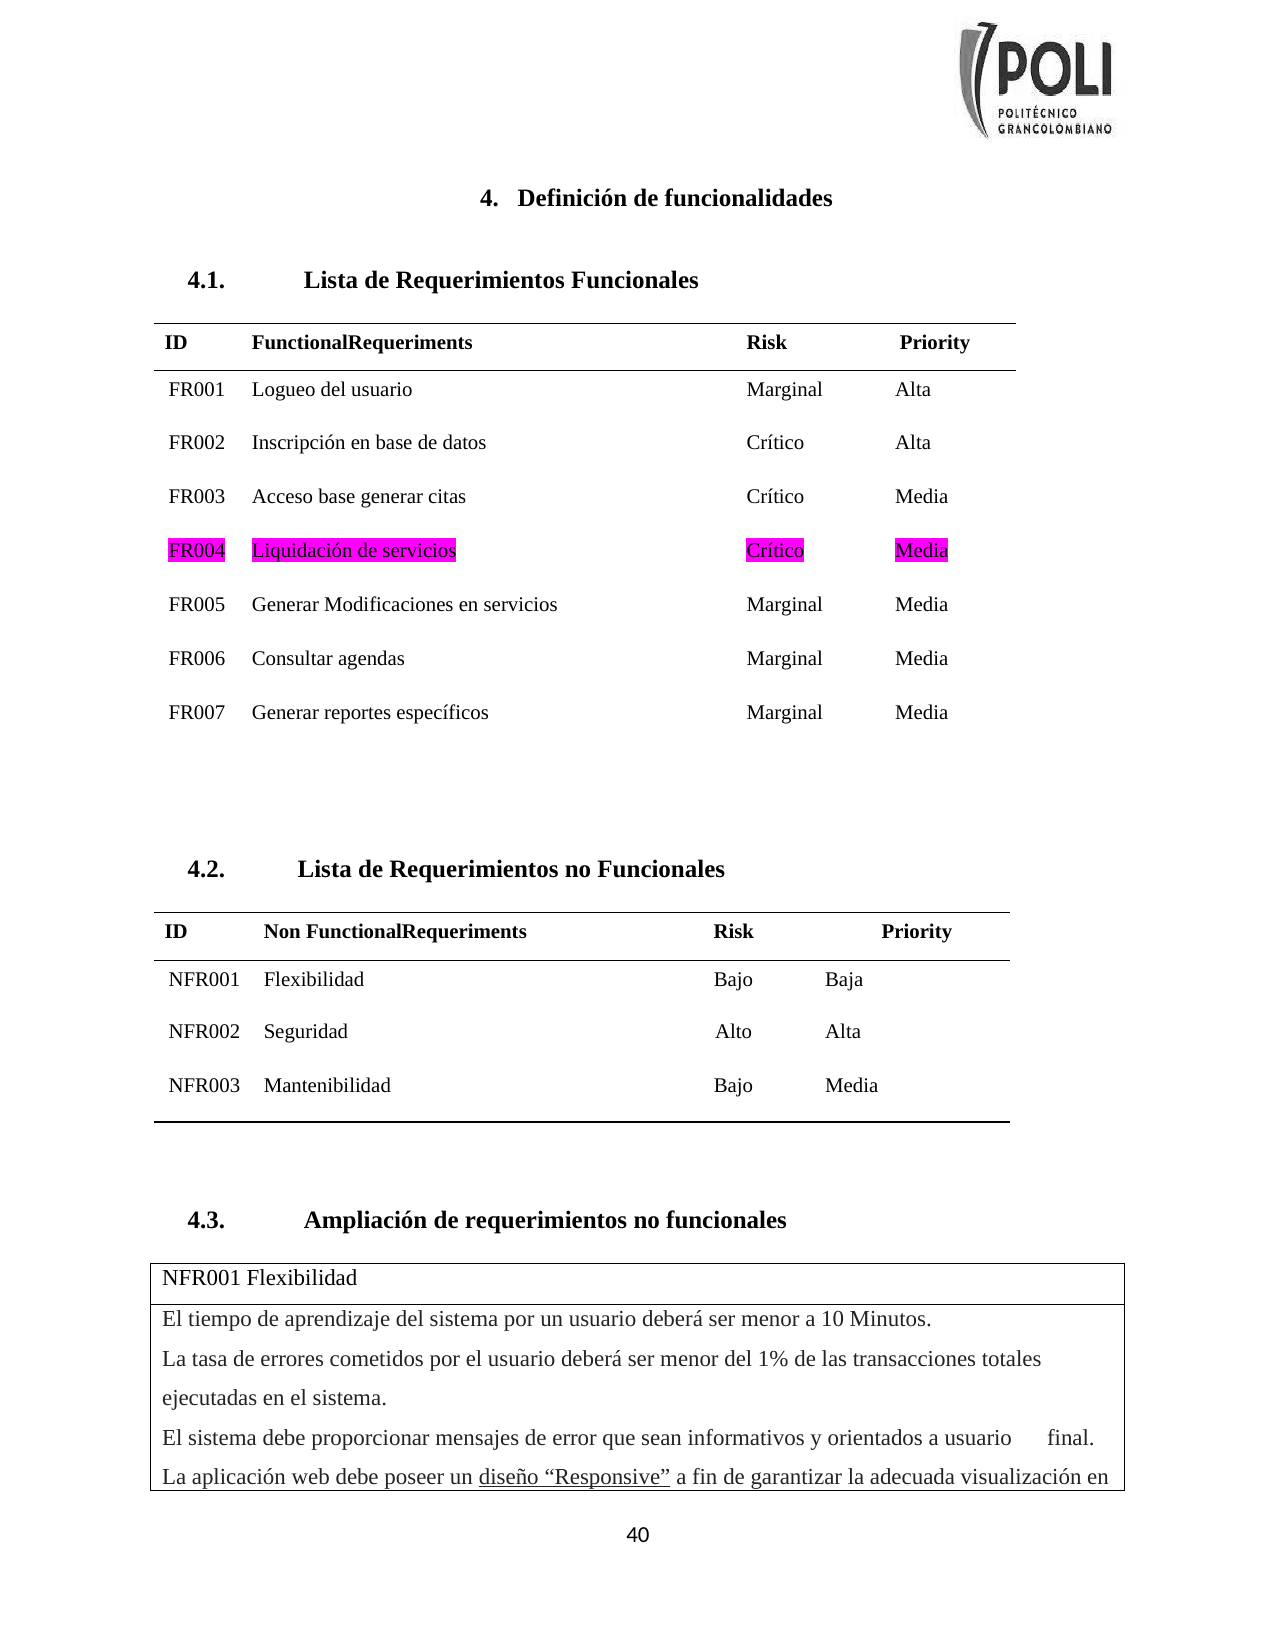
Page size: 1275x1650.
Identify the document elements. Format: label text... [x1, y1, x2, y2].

table_cell Consultar agendas [241, 640, 736, 694]
table_cell Alta [814, 1014, 1009, 1067]
table_cell NFR001 [154, 961, 253, 1013]
table_cell FR006 [154, 640, 241, 694]
subtitle Lista de Requerimientos no Funcionales [187, 854, 1125, 883]
table_header FunctionalRequeriments [241, 324, 736, 370]
table_header Priority [814, 913, 1009, 959]
subtitle Ampliación de requerimientos no funcionales [187, 1205, 1125, 1234]
table_header Risk [652, 913, 814, 959]
table_cell Alta [885, 371, 1016, 424]
subtitle Definición de funcionalidades [187, 183, 1125, 212]
table_header Non FunctionalRequeriments [253, 913, 652, 959]
table_cell NFR003 [154, 1068, 253, 1121]
table_cell Liquidación de servicios [241, 532, 736, 586]
table_cell FR002 [154, 424, 241, 478]
table_cell Media [885, 478, 1016, 532]
table_cell Logueo del usuario [241, 371, 736, 424]
table_cell Crítico [736, 478, 884, 532]
table_cell Media [885, 694, 1016, 772]
table_cell Acceso base generar citas [241, 478, 736, 532]
table_cell Mantenibilidad [253, 1068, 652, 1121]
table_cell Media [885, 532, 1016, 586]
table_header Priority [885, 324, 1016, 370]
table_cell Marginal [736, 640, 884, 694]
table_cell Flexibilidad [253, 961, 652, 1013]
table_cell Seguridad [253, 1014, 652, 1067]
table_header ID [154, 913, 253, 959]
table_cell Marginal [736, 371, 884, 424]
table_cell FR005 [154, 586, 241, 640]
subtitle Lista de Requerimientos Funcionales [187, 265, 1125, 294]
table_cell Media [885, 586, 1016, 640]
picture [946, 16, 1125, 154]
table_cell Media [814, 1068, 1009, 1121]
table_cell Bajo [652, 1068, 814, 1121]
table_cell Marginal [736, 694, 884, 772]
table_cell FR001 [154, 371, 241, 424]
table_cell Inscripción en base de datos [241, 424, 736, 478]
table_cell FR004 [154, 532, 241, 586]
table_cell Media [885, 640, 1016, 694]
table_cell Alto [652, 1014, 814, 1067]
table_cell Crítico [736, 532, 884, 586]
table_cell Alta [885, 424, 1016, 478]
table_cell Marginal [736, 586, 884, 640]
table_cell Generar reportes específicos [241, 694, 736, 772]
table_header NFR001 Flexibilidad [151, 1264, 1124, 1304]
table_cell FR003 [154, 478, 241, 532]
table_cell Baja [814, 961, 1009, 1013]
table_header ID [154, 324, 241, 370]
table_cell Crítico [736, 424, 884, 478]
table_header Risk [736, 324, 884, 370]
table_cell Bajo [652, 961, 814, 1013]
table_cell FR007 [154, 694, 241, 772]
table_cell Generar Modificaciones en servicios [241, 586, 736, 640]
table_cell NFR002 [154, 1014, 253, 1067]
